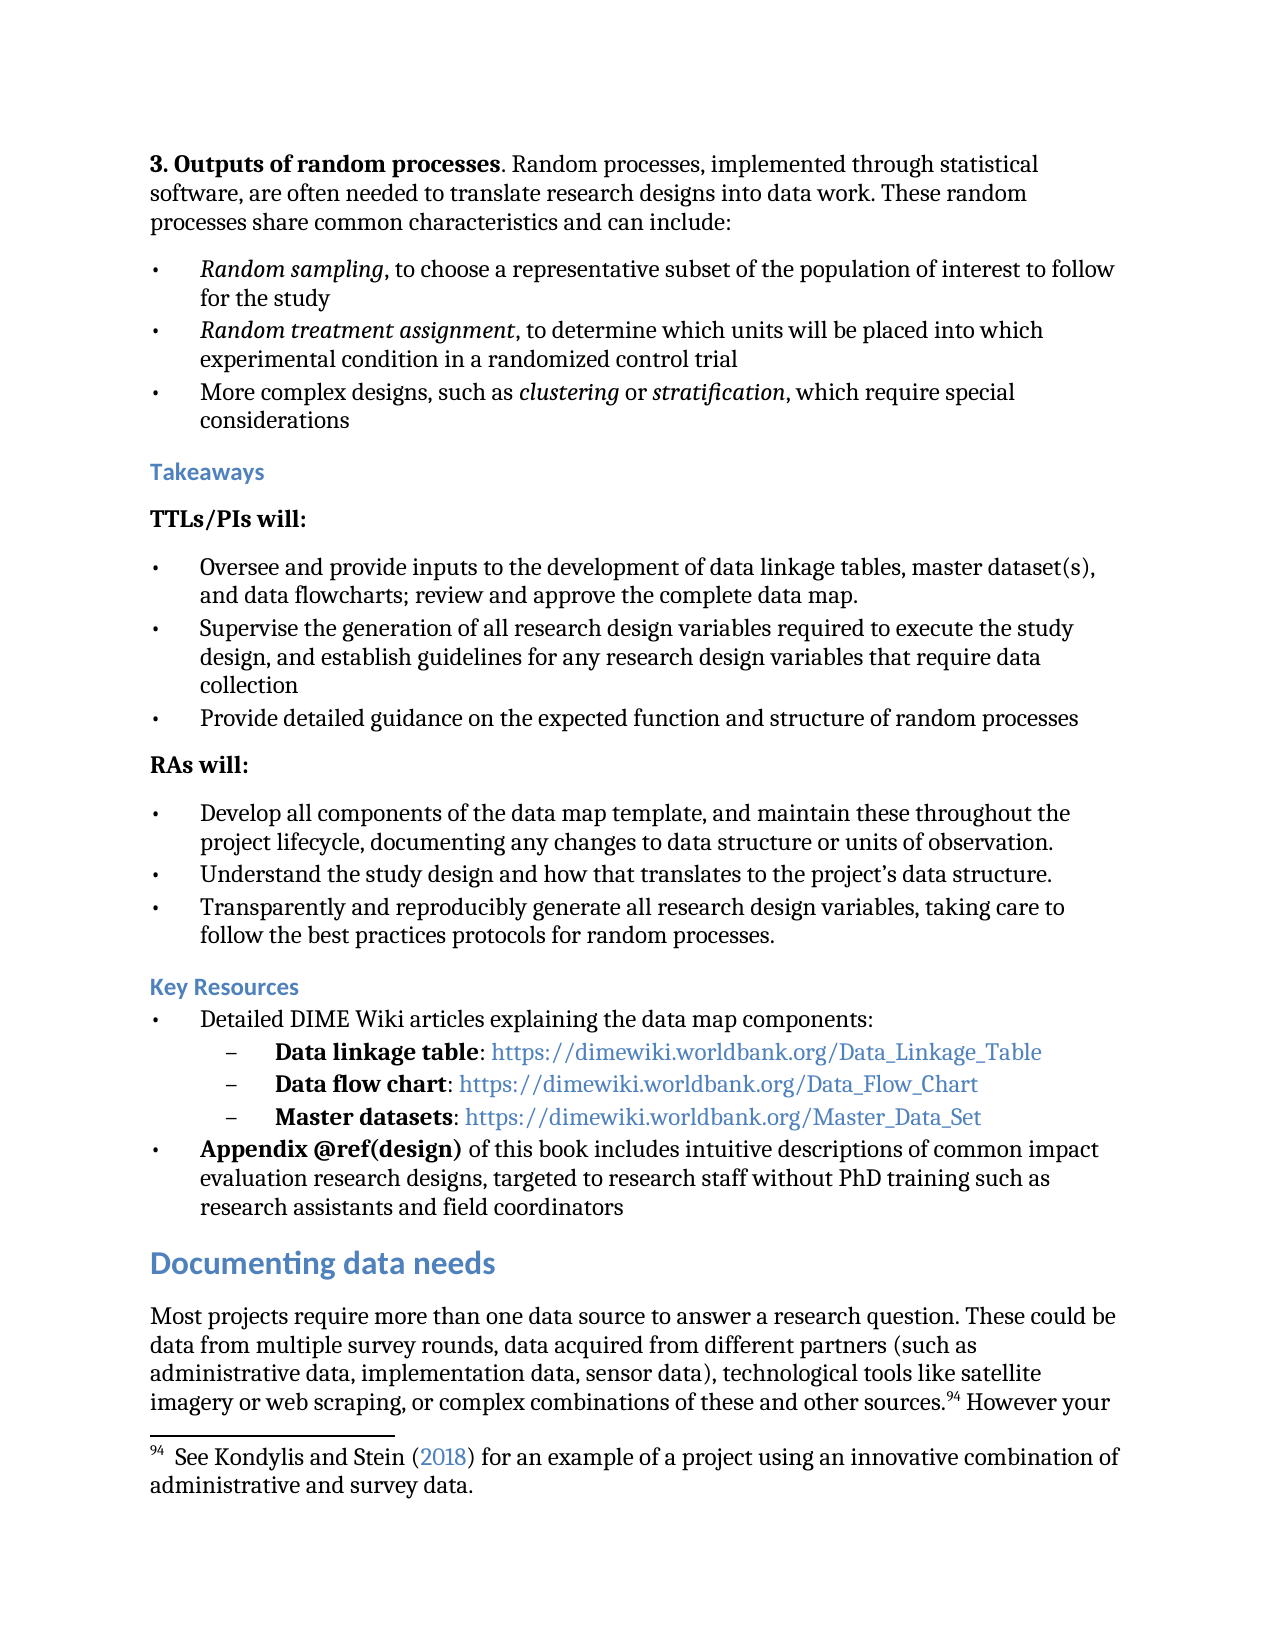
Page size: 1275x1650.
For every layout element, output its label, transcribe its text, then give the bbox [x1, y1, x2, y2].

list Master datasets: https://dimewiki.worldbank.org/Master_Data_Set [225, 1103, 1125, 1131]
list Random treatment assignment, to determine which units will be placed into which experimental condition in a randomized control trial [150, 316, 1125, 374]
list Random sampling, to choose a representative subset of the population of interest to follow for the study [150, 255, 1125, 312]
subtitle Key Resources [150, 971, 1125, 1001]
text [150, 1302, 1125, 1417]
list Understand the study design and how that translates to the project’s data structure. [150, 860, 1125, 889]
text TTLs/PIs will: [150, 505, 1125, 534]
subtitle Documenting data needs [150, 1242, 1125, 1283]
list Data flow chart: https://dimewiki.worldbank.org/Data_Flow_Chart [225, 1070, 1125, 1099]
list Detailed DIME Wiki articles explaining the data map components: [150, 1005, 1125, 1034]
list More complex designs, such as clustering or stratification, which require special considerations [150, 377, 1125, 435]
text 3. Outputs of random processes. Random processes, implemented through statistical software, are often needed to translate research designs into data work. These random processes share common characteristics and can include: [150, 150, 1125, 236]
text RAs will: [150, 751, 1125, 780]
list Supervise the generation of all research design variables required to execute the study design, and establish guidelines for any research design variables that require data collection [150, 614, 1125, 700]
list Transparently and reproducibly generate all research design variables, taking care to follow the best practices protocols for random processes. [150, 893, 1125, 950]
list Oversee and provide inputs to the development of data linkage tables, master dataset(s), and data flowcharts; review and approve the complete data map. [150, 553, 1125, 610]
list Data linkage table: https://dimewiki.worldbank.org/Data_Linkage_Table [225, 1038, 1125, 1066]
list Provide detailed guidance on the expected function and structure of random processes [150, 704, 1125, 733]
subtitle Takeaways [150, 456, 1125, 486]
list Develop all components of the data map template, and maintain these throughout the project lifecycle, documenting any changes to data structure or units of observation. [150, 799, 1125, 856]
list Appendix @ref(design) of this book includes intuitive descriptions of common impact evaluation research designs, targeted to research staff without PhD training such as research assistants and field coordinators [150, 1135, 1125, 1221]
